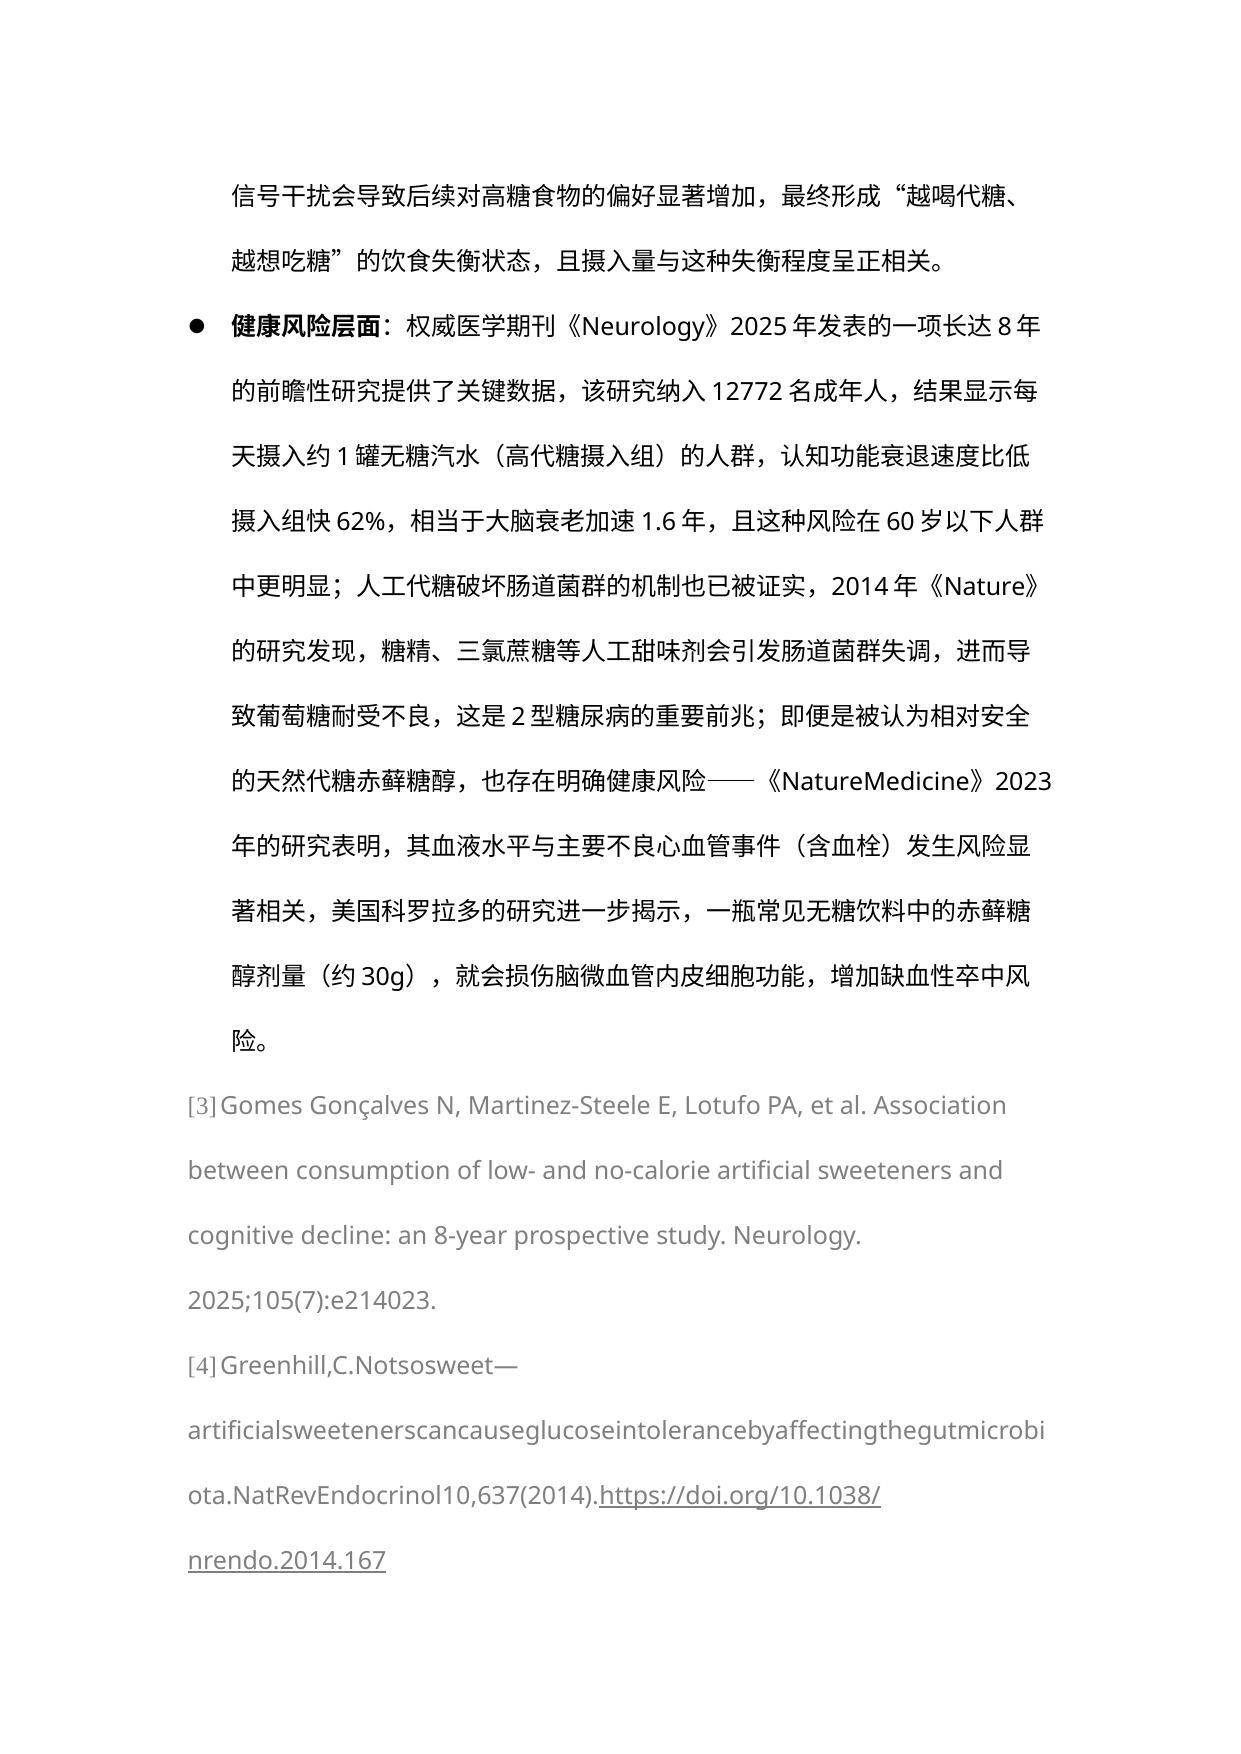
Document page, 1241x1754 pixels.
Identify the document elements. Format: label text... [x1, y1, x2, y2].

list Greenhill,C.Notsosweet—artificialsweetenerscancauseglucoseintolerancebyaffectingthegutmicrobiota.NatRevEndocrinol10,637(2014).https://doi.org/10.1038/nrendo.2014.167 [187, 1332, 1053, 1592]
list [187, 162, 1053, 292]
list 健康风险层面：权威医学期刊《Neurology》2025年发表的一项长达8年的前瞻性研究提供了关键数据，该研究纳入12772名成年人，结果显示每天摄入约1罐无糖汽水（高代糖摄入组）的人群，认知功能衰退速度比低摄入组快62%，相当于大脑衰老加速1.6年，且这种风险在60岁以下人群中更明显；人工代糖破坏肠道菌群的机制也已被证实，2014年《Nature》的研究发现，糖精、三氯蔗糖等人工甜味剂会引发肠道菌群失调，进而导致葡萄糖耐受不良，这是2型糖尿病的重要前兆；即便是被认为相对安全的天然代糖赤藓糖醇，也存在明确健康风险——《NatureMedicine》2023年的研究表明，其血液水平与主要不良心血管事件（含血栓）发生风险显著相关，美国科罗拉多的研究进一步揭示，一瓶常见无糖饮料中的赤藓糖醇剂量（约30g），就会损伤脑微血管内皮细胞功能，增加缺血性卒中风险。 [187, 292, 1053, 1072]
list Gomes Gonçalves N, Martinez-Steele E, Lotufo PA, et al. Association between consumption of low- and no-calorie artificial sweeteners and cognitive decline: an 8-year prospective study. Neurology. 2025;105(7):e214023. [187, 1072, 1053, 1332]
